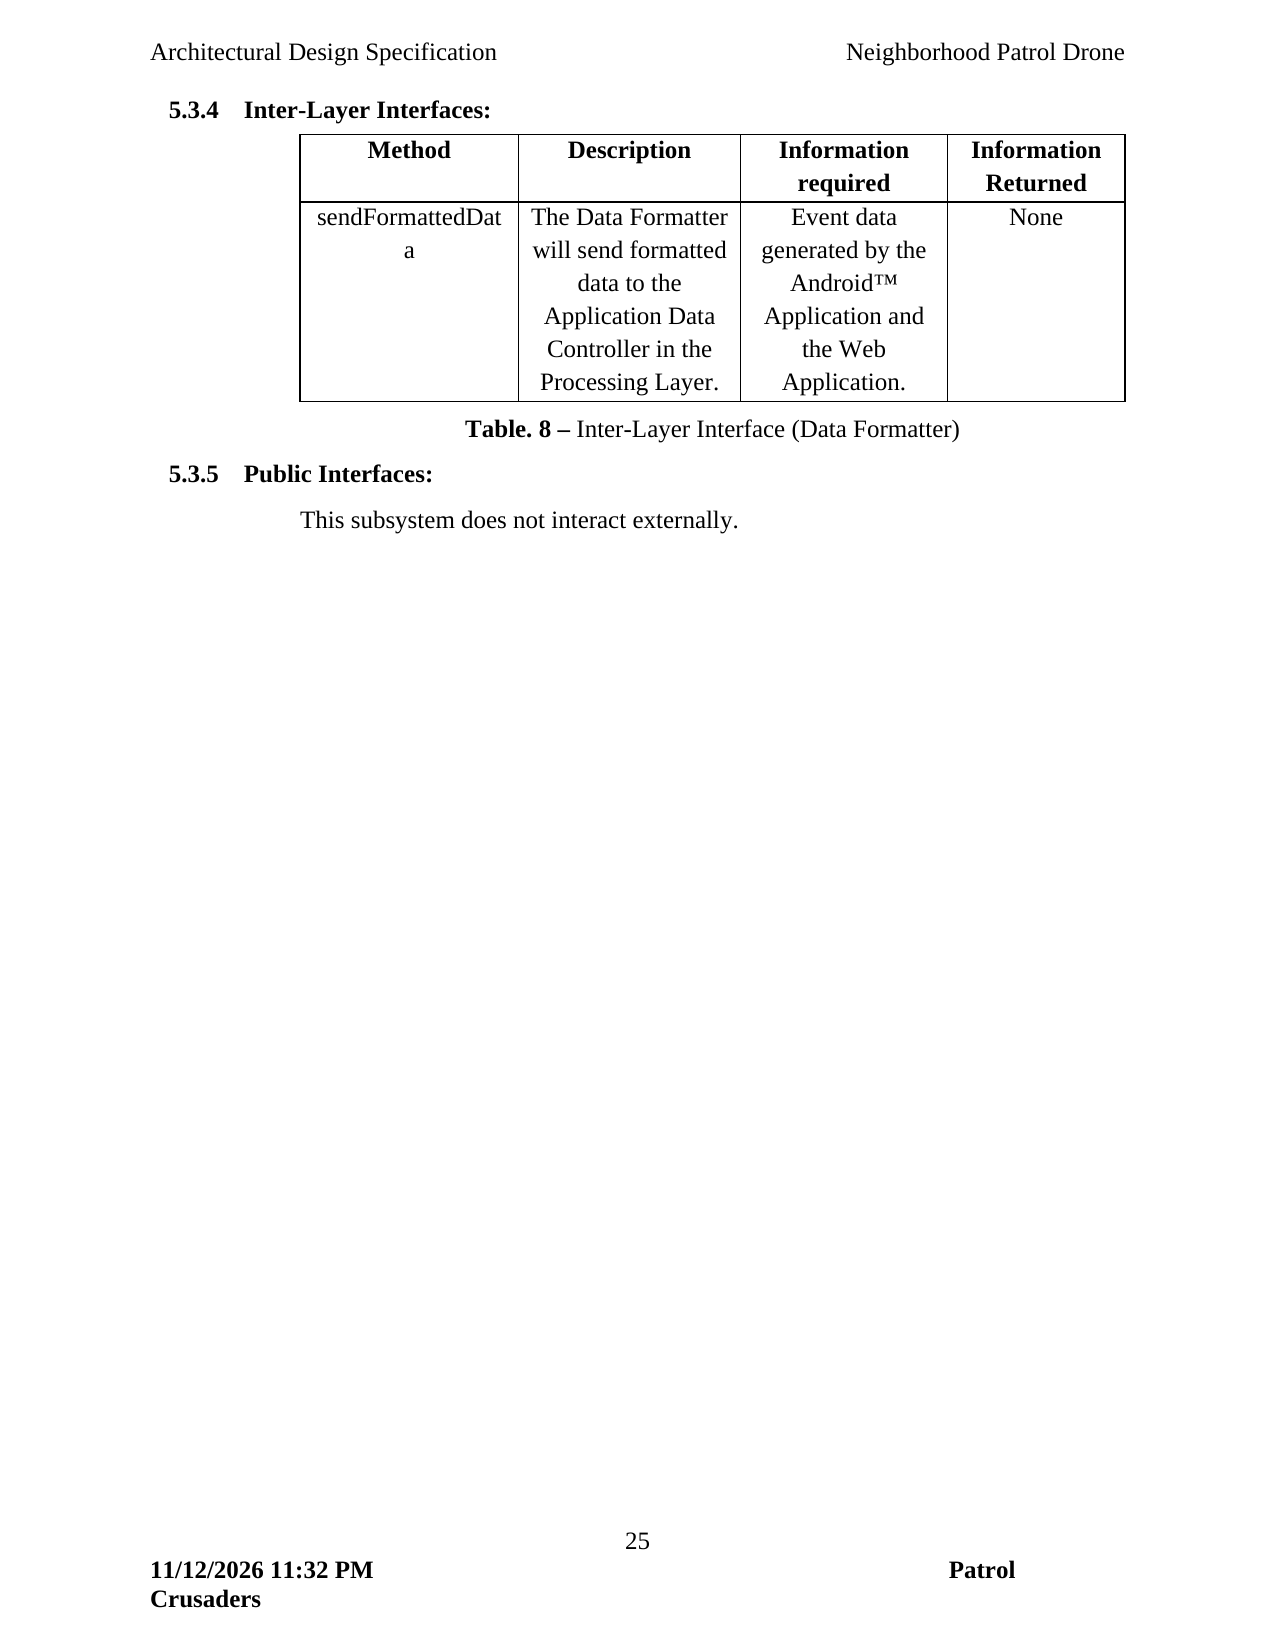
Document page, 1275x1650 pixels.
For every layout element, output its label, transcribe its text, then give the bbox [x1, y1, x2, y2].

table_header Description [519, 135, 740, 201]
table_header Information Returned [948, 135, 1124, 201]
text This subsystem does not interact externally. [300, 505, 1125, 534]
table_cell The Data Formatter will send formatted data to the Application Data Controller in the Processing Layer. [519, 203, 740, 401]
table_cell None [948, 203, 1124, 401]
table_header Method [301, 135, 518, 201]
table_header Information required [741, 135, 947, 201]
table_cell Event data generated by the Android™ Application and the Web Application. [741, 203, 947, 401]
table_cell sendFormattedData [301, 203, 518, 401]
text Table. 8 – Inter-Layer Interface (Data Formatter) [300, 414, 1125, 443]
subtitle Inter-Layer Interfaces: [169, 95, 1125, 124]
subtitle Public Interfaces: [169, 459, 1125, 488]
